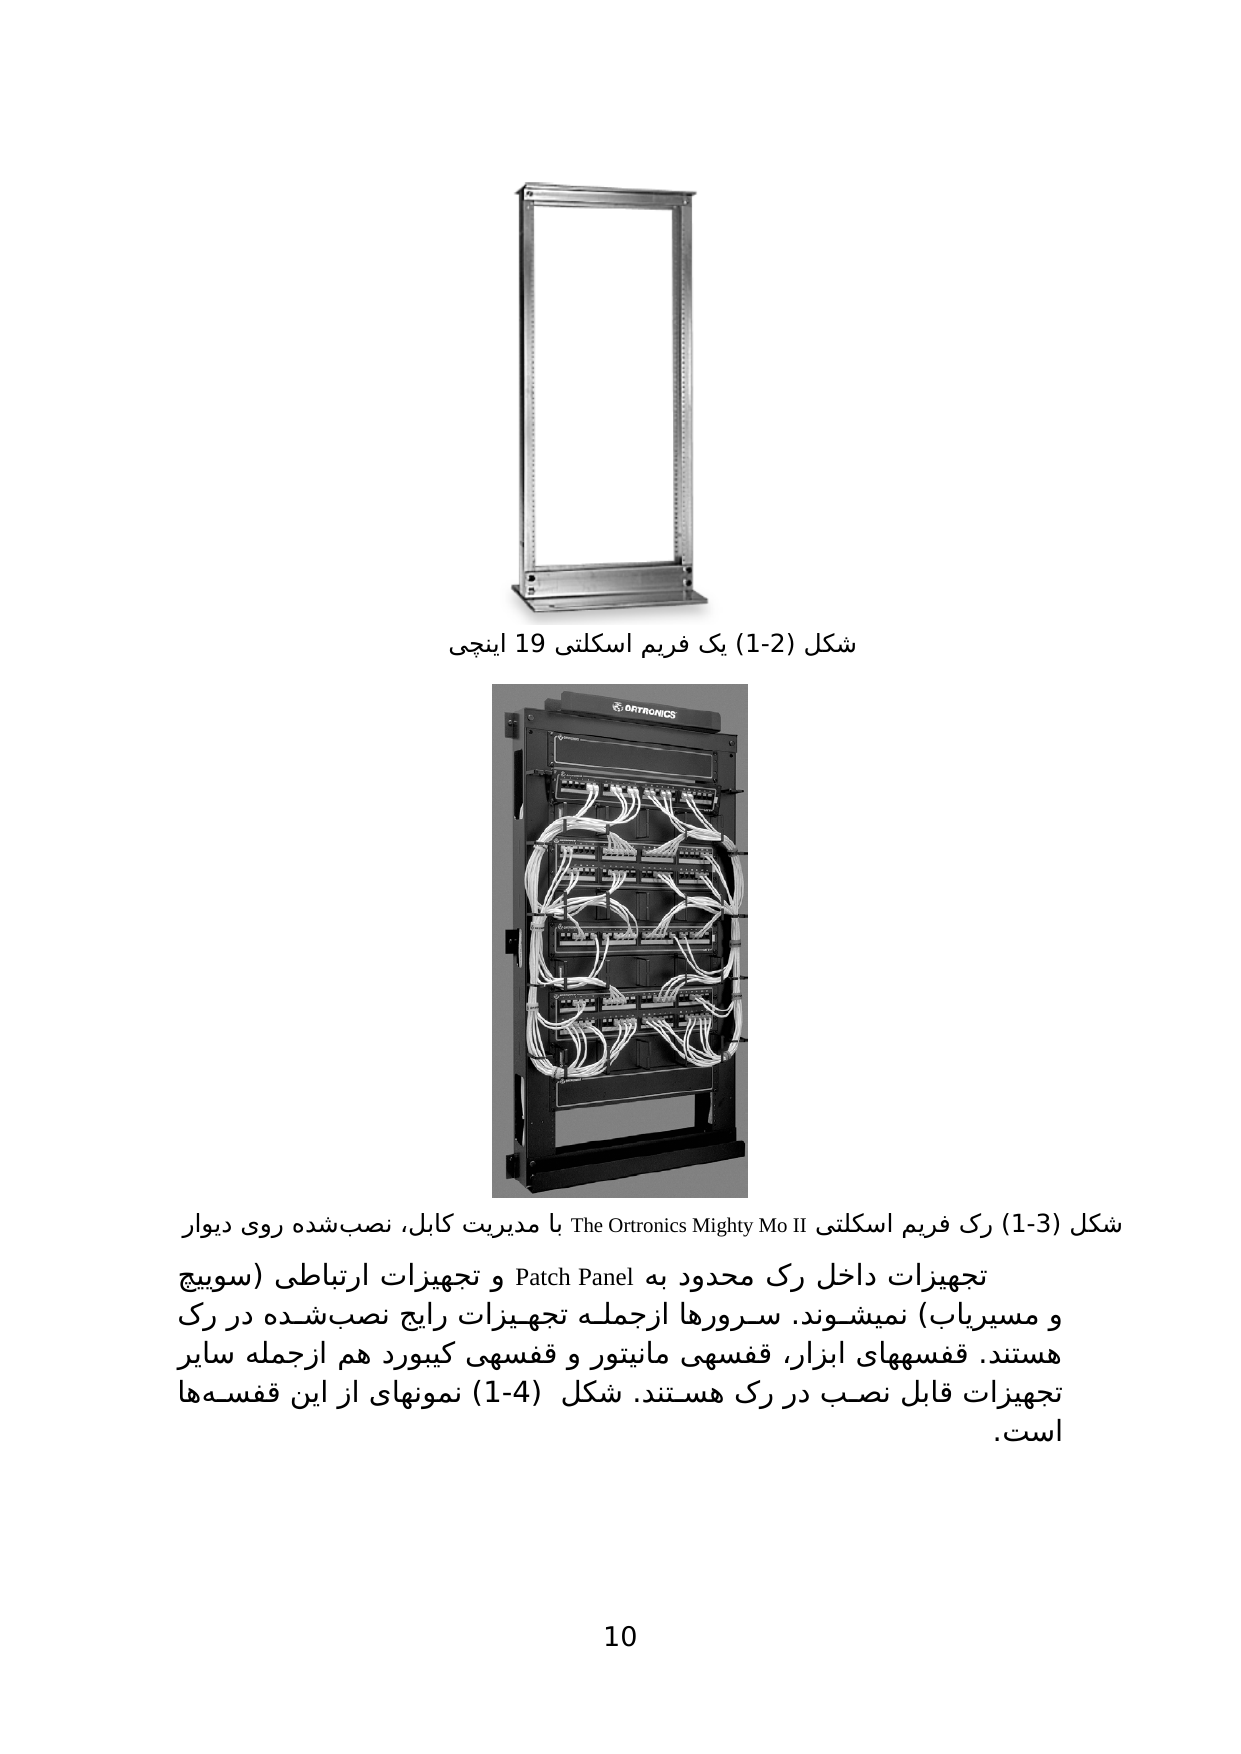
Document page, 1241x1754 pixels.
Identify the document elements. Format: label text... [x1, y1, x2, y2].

picture [486, 678, 754, 1205]
text یک فریم اسکلتی 19 اینچی [177, 633, 1063, 658]
picture [494, 177, 746, 625]
text رک فریم اسکلتی The Ortronics Mighty Mo II با مدیریت کابل، نصب‌شده روی دیوار [177, 1212, 1063, 1237]
text تجهیزات داخل رک محدود به Patch Panel و تجهیزات ارتباطی (سوییچ و مسیریاب) نمی‏شوند. سرورها ازجمله تجهیزات رایج نصب‌شده در رک هستند. قفسه‏های ابزار، قفسه‏ی مانیتور و قفسه‏ی کیبورد هم ازجمله سایر تجهیزات قابل نصب در رک هستند. ‏شکل (1-13) نمونه‏ای از این قفسه‌ها است. [177, 1258, 1063, 1448]
